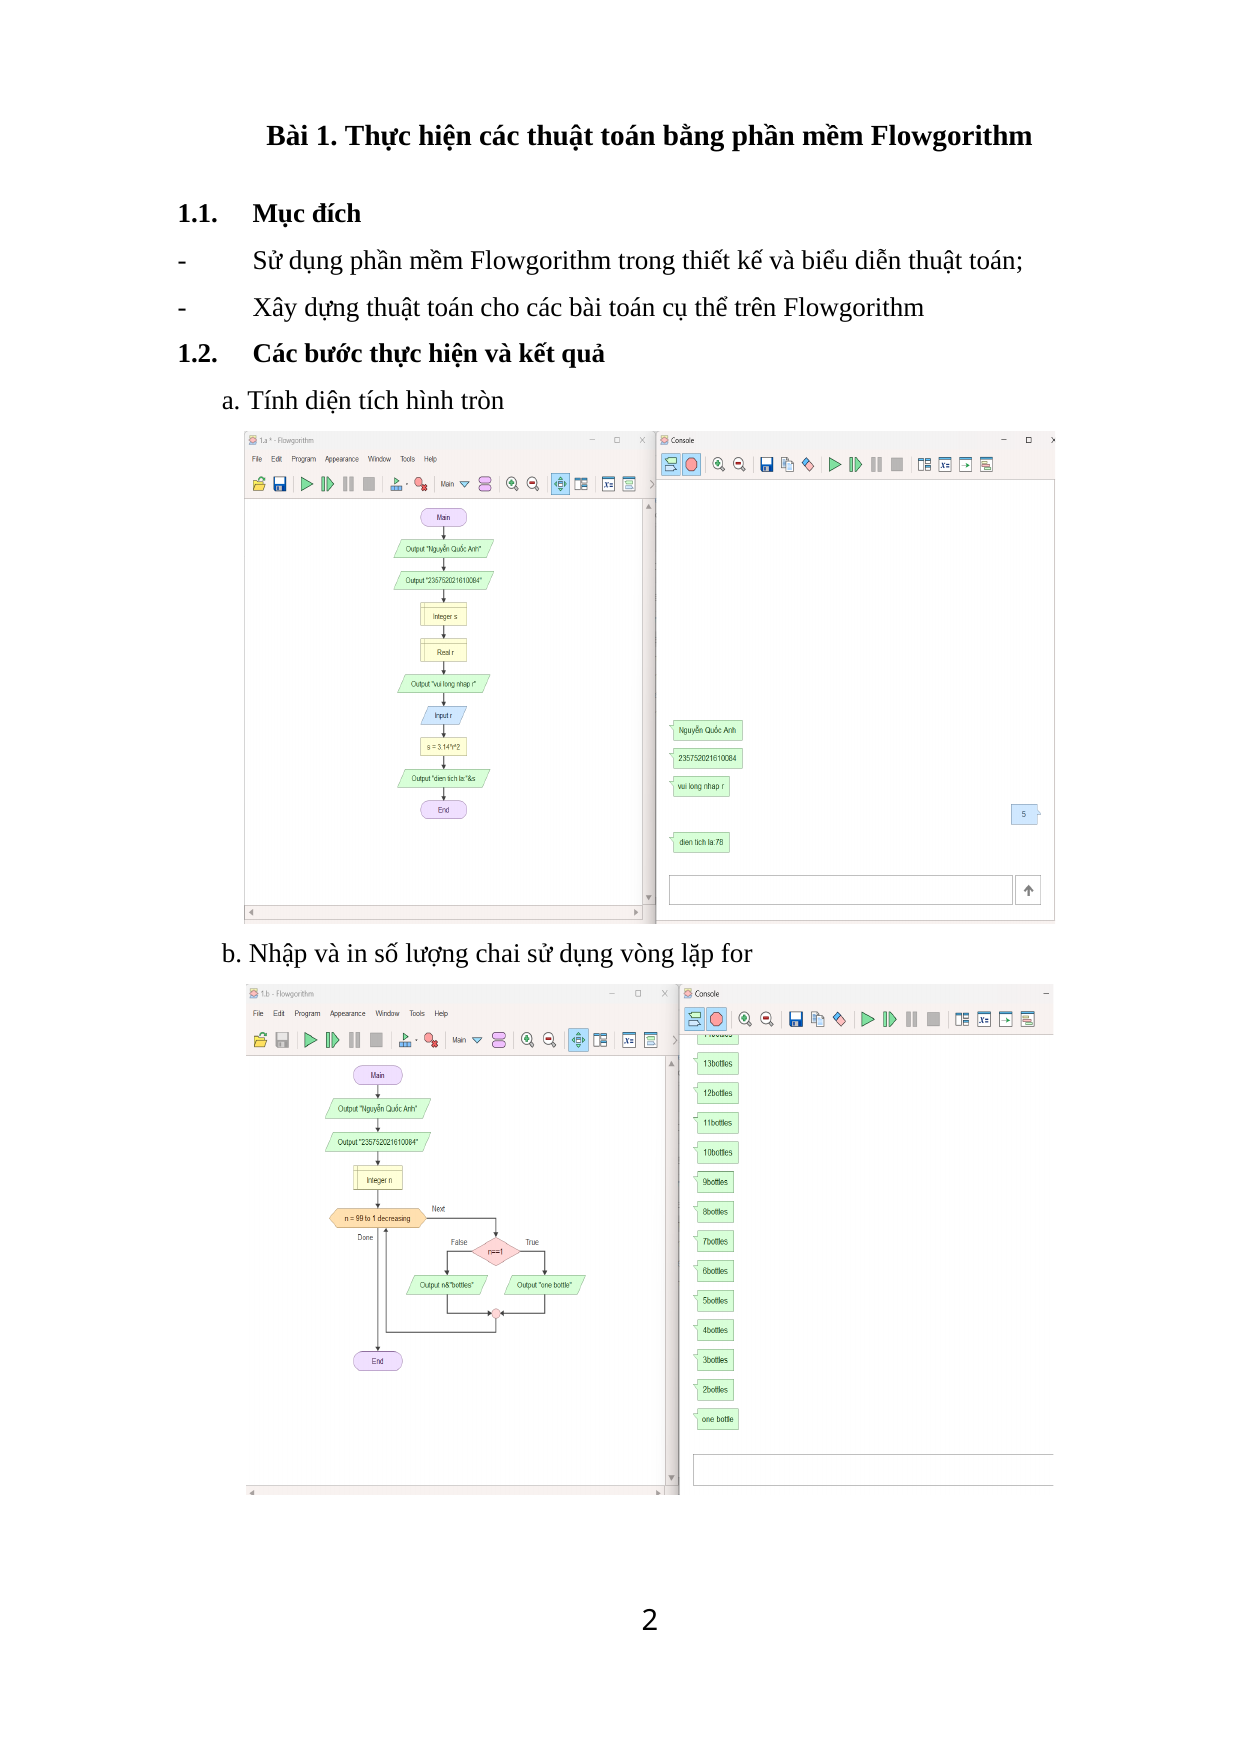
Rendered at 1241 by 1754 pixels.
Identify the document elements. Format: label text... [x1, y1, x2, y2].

list Sử dụng phần mềm Flowgorithm trong thiết kế và biểu diễn thuật toán; [177, 244, 1122, 275]
list Các bước thực hiện và kết quả [177, 338, 1122, 369]
list a. Tính diện tích hình tròn [177, 384, 1122, 415]
list Mục đích [177, 198, 1122, 229]
list Xây dựng thuật toán cho các bài toán cụ thể trên Flowgorithm [177, 291, 1122, 322]
subtitle Bài 1. Thực hiện các thuật toán bằng phần mềm Flowgorithm [177, 118, 1122, 152]
list b. Nhập và in số lượng chai sử dụng vòng lặp for [177, 937, 1122, 968]
picture [246, 984, 1054, 1495]
picture [244, 431, 1056, 924]
